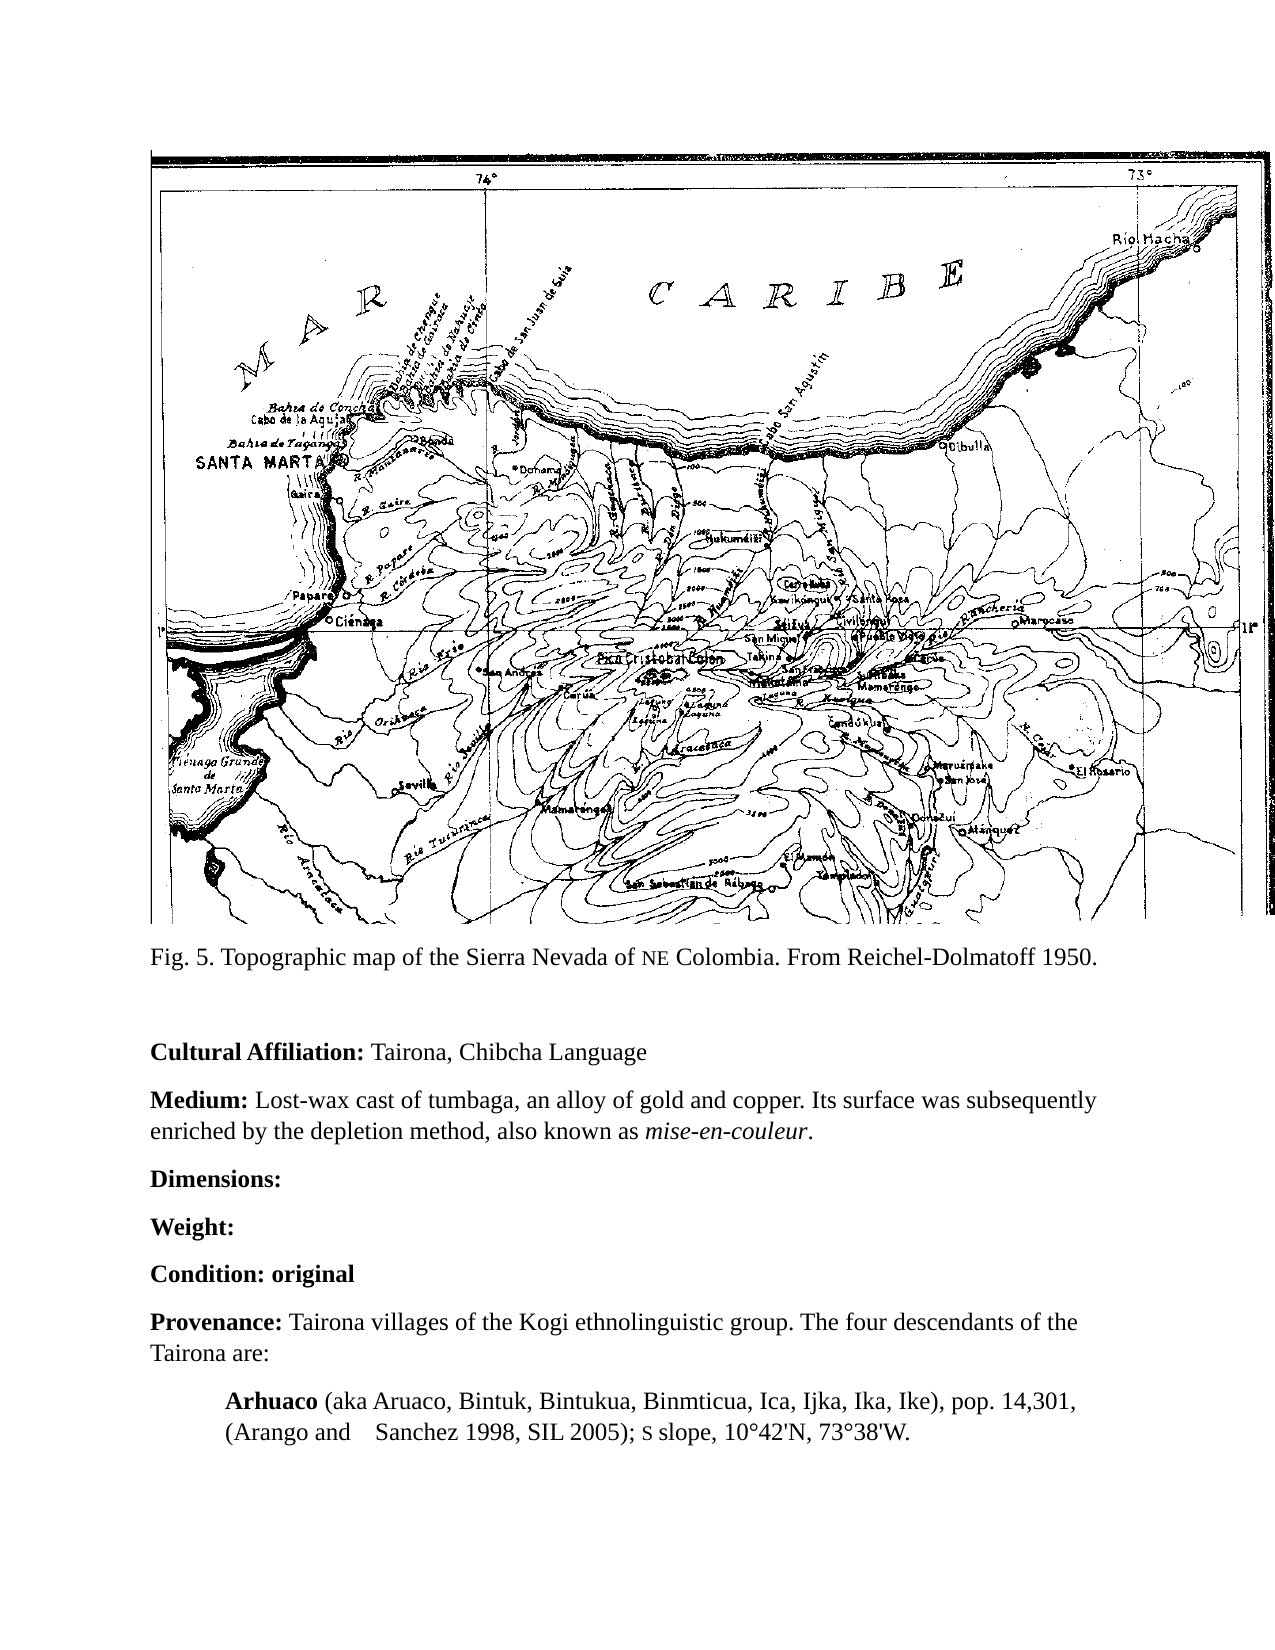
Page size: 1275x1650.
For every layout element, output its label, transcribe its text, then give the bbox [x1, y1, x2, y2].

text Arhuaco (aka Aruaco, Bintuk, Bintukua, Binmticua, Ica, Ijka, Ika, Ike), pop. 14,301, (Arango and Sanchez 1998, SIL 2005); S slope, 10°42'N, 73°38'W. [225, 1386, 1125, 1446]
text Weight: [150, 1212, 1125, 1240]
text Medium: Lost-wax cast of tumbaga, an alloy of gold and copper. Its surface was subsequently enriched by the depletion method, also known as mise-en-couleur. [150, 1085, 1125, 1145]
text Provenance: Tairona villages of the Kogi ethnolinguistic group. The four descendants of the Tairona are: [150, 1307, 1125, 1367]
picture [150, 150, 1275, 924]
text Condition: original [150, 1259, 1125, 1288]
text Cultural Affiliation: Tairona, Chibcha Language [150, 1037, 1125, 1066]
text Fig. 5. Topographic map of the Sierra Nevada of NE Colombia. From Reichel-Dolmatoff 1950. [150, 942, 1125, 971]
text Dimensions: [150, 1164, 1125, 1193]
